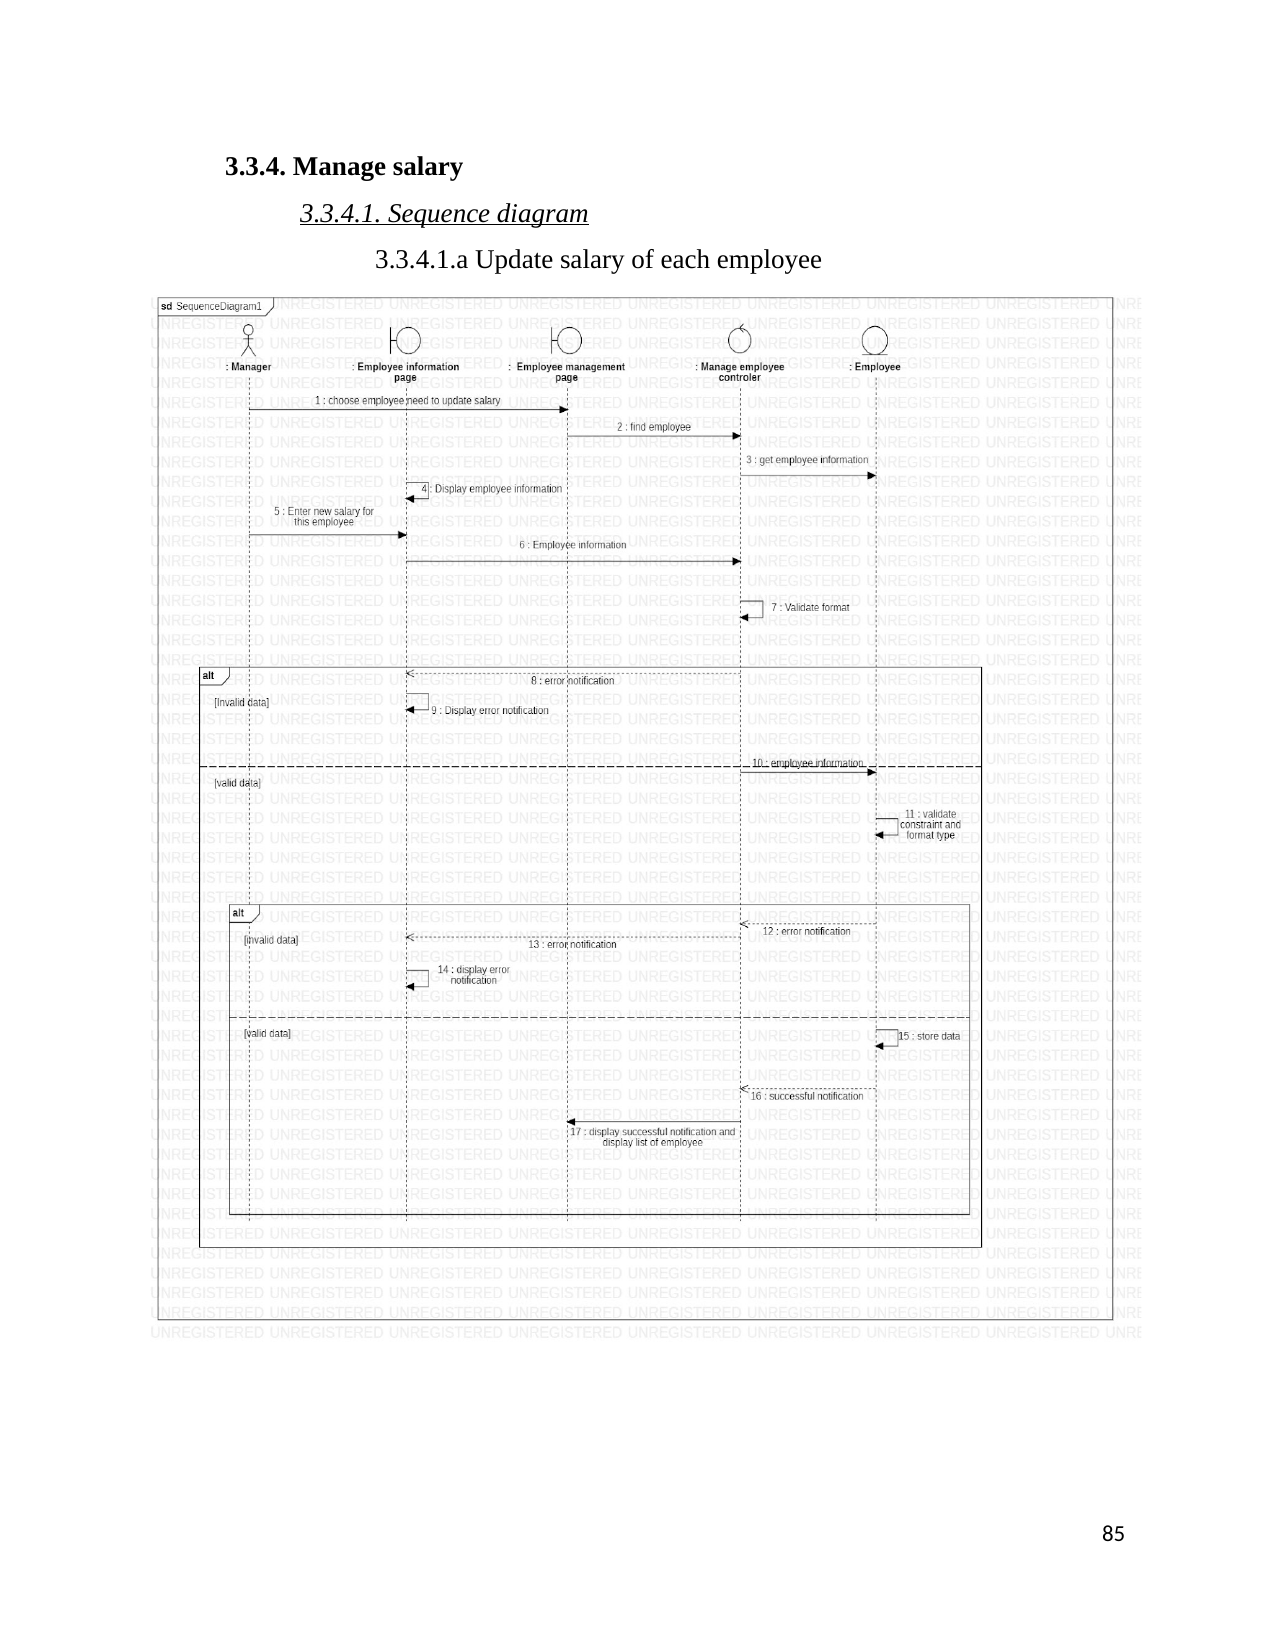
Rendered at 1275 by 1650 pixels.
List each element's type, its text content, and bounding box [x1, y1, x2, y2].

text 3.3.4.1.a Update salary of each employee [150, 243, 1125, 274]
picture [150, 290, 1142, 1352]
text 3.3.4. Manage salary [150, 150, 1125, 181]
text 3.3.4.1. Sequence diagram [150, 197, 1125, 228]
